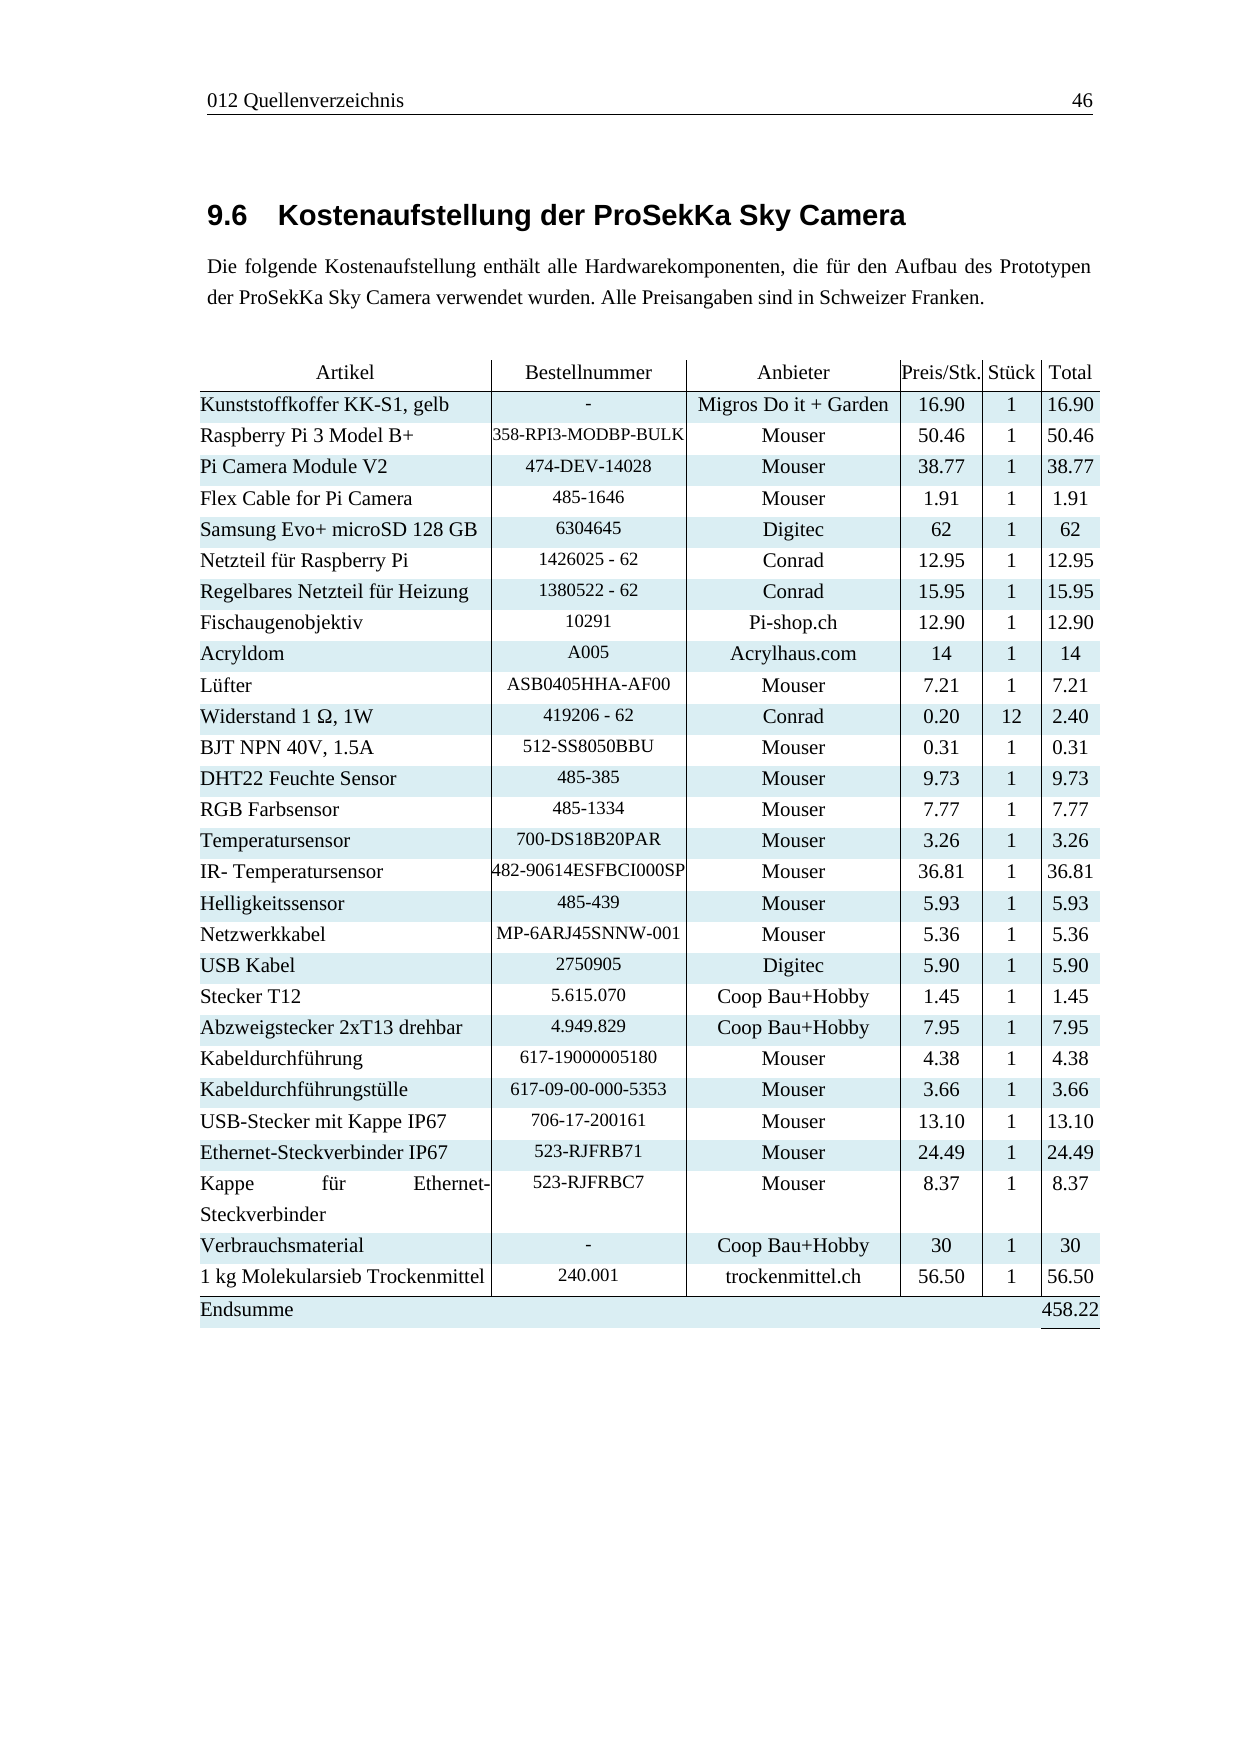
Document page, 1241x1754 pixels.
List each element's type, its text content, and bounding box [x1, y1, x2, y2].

table_cell 8.37 [1042, 1171, 1100, 1233]
table_cell 0.20 [901, 704, 982, 735]
table_cell [491, 1297, 686, 1328]
table_cell Kabeldurchführungstülle [200, 1078, 491, 1108]
table_cell 1 [983, 1171, 1041, 1233]
table_cell 30 [1042, 1233, 1100, 1264]
table_cell 56.50 [901, 1264, 982, 1296]
table_cell 5.36 [901, 922, 982, 953]
table_cell 1.45 [901, 984, 982, 1015]
table_cell Fischaugenobjektiv [200, 610, 491, 641]
table_cell 1 [983, 1109, 1041, 1140]
table_cell 1 [983, 1015, 1041, 1046]
table_cell 9.73 [1042, 766, 1100, 797]
table_cell 1 [983, 517, 1041, 548]
table_cell Mouser [687, 859, 900, 891]
table_cell ASB0405HHA-AF00 [492, 673, 686, 704]
table_cell Pi-shop.ch [687, 610, 900, 641]
table_cell 0.31 [901, 735, 982, 766]
table_cell 1 [983, 392, 1041, 423]
table_cell 0.31 [1042, 735, 1100, 766]
table_cell 24.49 [1042, 1140, 1100, 1171]
table_cell 2750905 [492, 953, 686, 984]
table_cell BJT NPN 40V, 1.5A [200, 735, 491, 766]
table_cell 12.95 [1042, 548, 1100, 579]
table_cell 1 [983, 610, 1041, 641]
table_cell 24.49 [901, 1140, 982, 1171]
table_cell 474-DEV-14028 [492, 455, 686, 486]
table_cell 240.001 [492, 1264, 686, 1296]
table_cell 1 [983, 922, 1041, 953]
table_cell 5.93 [901, 891, 982, 922]
table_cell Mouser [687, 673, 900, 704]
table_cell trockenmittel.ch [687, 1264, 900, 1296]
table_cell 12 [983, 704, 1041, 735]
table_cell MP-6ARJ45SNNW-001 [492, 922, 686, 953]
table_cell 1426025 - 62 [492, 548, 686, 579]
table_cell Digitec [687, 517, 900, 548]
table_cell 617-09-00-000-5353 [492, 1078, 686, 1108]
table_cell - [492, 392, 686, 423]
table_cell Netzteil für Raspberry Pi [200, 548, 491, 579]
table_header Anbieter [687, 360, 900, 391]
table_cell 5.36 [1042, 922, 1100, 953]
table_cell 2.40 [1042, 704, 1100, 735]
table_cell Endsumme [200, 1297, 491, 1328]
table_cell Ethernet-Steckverbinder IP67 [200, 1140, 491, 1171]
table_cell 485-439 [492, 891, 686, 922]
table_cell 7.95 [901, 1015, 982, 1046]
table_cell 30 [901, 1233, 982, 1264]
table_cell 485-385 [492, 766, 686, 797]
table_cell Netzwerkkabel [200, 922, 491, 953]
table_header Preis/Stk. [901, 360, 982, 391]
table_cell 1 [983, 1264, 1041, 1296]
table_cell Conrad [687, 704, 900, 735]
table_cell Raspberry Pi 3 Model B+ [200, 423, 491, 454]
table_cell 5.90 [1042, 953, 1100, 984]
table_cell Samsung Evo+ microSD 128 GB [200, 517, 491, 548]
table_cell 1 [983, 1140, 1041, 1171]
table_cell 1 [983, 797, 1041, 828]
table_cell 3.66 [901, 1078, 982, 1108]
table_cell Coop Bau+Hobby [687, 984, 900, 1015]
table_cell Stecker T12 [200, 984, 491, 1015]
table_cell 512-SS8050BBU [492, 735, 686, 766]
table_cell 56.50 [1042, 1264, 1100, 1296]
table_cell 1 [983, 1233, 1041, 1264]
table_cell 7.77 [1042, 797, 1100, 828]
table_cell A005 [492, 641, 686, 672]
table_cell 8.37 [901, 1171, 982, 1233]
table_cell 458.22 [1041, 1297, 1100, 1328]
table_cell 14 [1042, 641, 1100, 672]
table_cell Mouser [687, 735, 900, 766]
table_cell Flex Cable for Pi Camera [200, 486, 491, 517]
table_cell 1.91 [901, 486, 982, 517]
table_cell 485-1334 [492, 797, 686, 828]
table_cell Temperatursensor [200, 828, 491, 859]
table_cell Mouser [687, 1078, 900, 1108]
table_cell Widerstand 1 Ω, 1W [200, 704, 491, 735]
table_cell 62 [1042, 517, 1100, 548]
table_cell 5.93 [1042, 891, 1100, 922]
table_cell Digitec [687, 953, 900, 984]
table_cell [982, 1297, 1041, 1328]
table_cell 485-1646 [492, 486, 686, 517]
table_cell Acryldom [200, 641, 491, 672]
table_cell 50.46 [901, 423, 982, 454]
table_cell Conrad [687, 579, 900, 610]
table_cell 6304645 [492, 517, 686, 548]
table_cell 706-17-200161 [492, 1109, 686, 1140]
table_cell Mouser [687, 828, 900, 859]
table_cell 1 [983, 766, 1041, 797]
table_cell 3.26 [1042, 828, 1100, 859]
table_cell Kunststoffkoffer KK-S1, gelb [200, 392, 491, 423]
table_cell Mouser [687, 797, 900, 828]
table_cell Mouser [687, 1171, 900, 1233]
table_cell DHT22 Feuchte Sensor [200, 766, 491, 797]
table_cell 1380522 - 62 [492, 579, 686, 610]
table_cell 15.95 [901, 579, 982, 610]
table_cell 1.91 [1042, 486, 1100, 517]
table_cell Mouser [687, 455, 900, 486]
table_header Total [1042, 360, 1100, 391]
table_cell Pi Camera Module V2 [200, 455, 491, 486]
table_cell Kabeldurchführung [200, 1046, 491, 1077]
table_cell 12.90 [901, 610, 982, 641]
table_cell RGB Farbsensor [200, 797, 491, 828]
table_cell 12.90 [1042, 610, 1100, 641]
table_cell 10291 [492, 610, 686, 641]
table_cell 358-RPI3-MODBP-BULK [492, 423, 686, 454]
table_cell IR- Temperatursensor [200, 859, 491, 891]
table_cell 38.77 [901, 455, 982, 486]
table_cell USB Kabel [200, 953, 491, 984]
table_cell Mouser [687, 766, 900, 797]
table_cell Abzweigstecker 2xT13 drehbar [200, 1015, 491, 1046]
table_cell 16.90 [901, 392, 982, 423]
table_cell 7.95 [1042, 1015, 1100, 1046]
table_cell 1 [983, 486, 1041, 517]
table_cell 7.77 [901, 797, 982, 828]
table_cell 5.90 [901, 953, 982, 984]
table_cell Coop Bau+Hobby [687, 1015, 900, 1046]
table_cell 1 [983, 859, 1041, 891]
subtitle Kostenaufstellung der ProSekKa Sky Camera [207, 198, 1093, 231]
table_cell 4.38 [1042, 1046, 1100, 1077]
table_cell 1 [983, 1046, 1041, 1077]
table_cell Migros Do it + Garden [687, 392, 900, 423]
table_cell 36.81 [1042, 859, 1100, 891]
table_cell 1 [983, 1078, 1041, 1108]
table_cell 3.26 [901, 828, 982, 859]
table_cell Mouser [687, 922, 900, 953]
text Die folgende Kostenaufstellung enthält alle Hardwarekomponenten, die für den Aufbau des Prototypen der ProSekKa Sky Camera verwendet wurden. Alle Preisangaben sind in Schweizer Franken. [207, 254, 1093, 309]
table_cell Mouser [687, 1109, 900, 1140]
table_cell 3.66 [1042, 1078, 1100, 1108]
table_cell 7.21 [901, 673, 982, 704]
table_cell 523-RJFRB71 [492, 1140, 686, 1171]
table_cell 1 [983, 735, 1041, 766]
table_cell 12.95 [901, 548, 982, 579]
table_cell 7.21 [1042, 673, 1100, 704]
table_cell 38.77 [1042, 455, 1100, 486]
table_cell 1 [983, 891, 1041, 922]
table_cell 36.81 [901, 859, 982, 891]
table_cell [686, 1297, 901, 1328]
table_cell 13.10 [1042, 1109, 1100, 1140]
table_cell Acrylhaus.com [687, 641, 900, 672]
table_cell 1 [983, 641, 1041, 672]
table_cell Kappe für Ethernet-Steckverbinder [200, 1171, 491, 1233]
table_cell 13.10 [901, 1109, 982, 1140]
table_cell 5.615.070 [492, 984, 686, 1015]
table_cell Coop Bau+Hobby [687, 1233, 900, 1264]
table_cell Conrad [687, 548, 900, 579]
table_cell 50.46 [1042, 423, 1100, 454]
table_cell Helligkeitssensor [200, 891, 491, 922]
table_cell 9.73 [901, 766, 982, 797]
table_cell Mouser [687, 423, 900, 454]
table_cell 1 [983, 579, 1041, 610]
table_cell Mouser [687, 891, 900, 922]
table_cell 1 [983, 548, 1041, 579]
table_cell 617-19000005180 [492, 1046, 686, 1077]
table_header Bestellnummer [492, 360, 686, 391]
table_header Artikel [200, 360, 491, 391]
table_cell 4.949.829 [492, 1015, 686, 1046]
table_cell Lüfter [200, 673, 491, 704]
table_cell 1 [983, 828, 1041, 859]
table_cell 1 [983, 673, 1041, 704]
table_cell Mouser [687, 1046, 900, 1077]
table_cell 14 [901, 641, 982, 672]
table_cell 4.38 [901, 1046, 982, 1077]
table_cell 1.45 [1042, 984, 1100, 1015]
table_cell Verbrauchsmaterial [200, 1233, 491, 1264]
table_cell 1 [983, 423, 1041, 454]
table_cell 15.95 [1042, 579, 1100, 610]
table_cell [901, 1297, 982, 1328]
table_cell 523-RJFRBC7 [492, 1171, 686, 1233]
table_cell 16.90 [1042, 392, 1100, 423]
table_cell Regelbares Netzteil für Heizung [200, 579, 491, 610]
table_cell 62 [901, 517, 982, 548]
table_cell USB-Stecker mit Kappe IP67 [200, 1109, 491, 1140]
table_cell 1 [983, 984, 1041, 1015]
table_cell Mouser [687, 1140, 900, 1171]
table_cell - [492, 1233, 686, 1264]
table_cell 482-90614ESFBCI000SP [492, 859, 686, 891]
table_cell Mouser [687, 486, 900, 517]
table_cell 419206 - 62 [492, 704, 686, 735]
table_cell 700-DS18B20PAR [492, 828, 686, 859]
table_header Stück [983, 360, 1041, 391]
table_cell 1 kg Molekularsieb Trockenmittel [200, 1264, 491, 1296]
table_cell 1 [983, 455, 1041, 486]
table_cell 1 [983, 953, 1041, 984]
